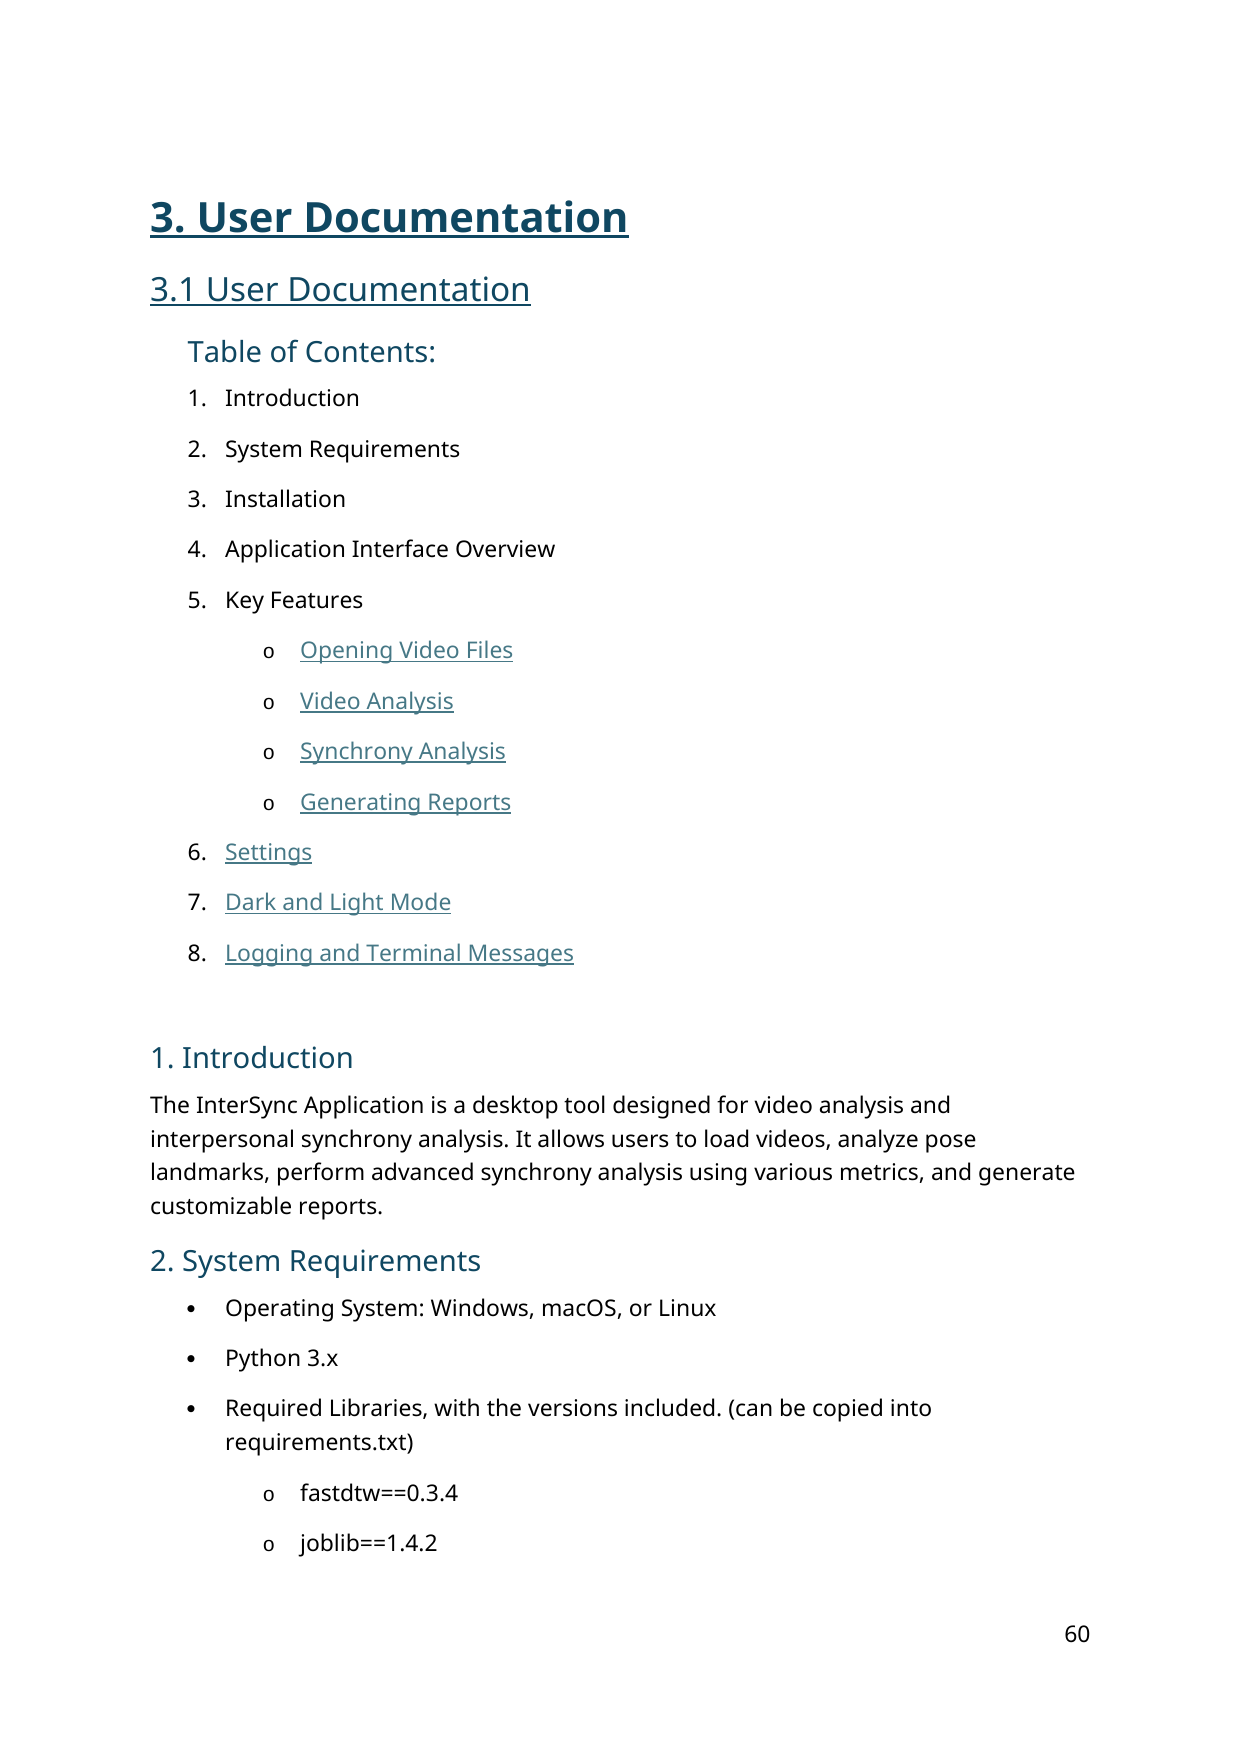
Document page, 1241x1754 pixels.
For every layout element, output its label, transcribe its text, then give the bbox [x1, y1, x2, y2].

list Key Features [187, 584, 1090, 615]
list Introduction [187, 382, 1090, 413]
list Settings [187, 836, 1090, 867]
subtitle Table of Contents: [150, 331, 1090, 371]
list Logging and Terminal Messages [187, 937, 1090, 968]
list System Requirements [187, 433, 1090, 464]
list Opening Video Files [262, 634, 1090, 666]
list Required Libraries, with the versions included. (can be copied into requirements.txt) [187, 1392, 1090, 1457]
list Application Interface Overview [187, 533, 1090, 565]
subtitle 1. Introduction [150, 1038, 1090, 1077]
subtitle 3.1 User Documentation [150, 265, 1090, 311]
subtitle 3. User Documentation [150, 187, 1090, 244]
list fastdtw==0.3.4 [262, 1477, 1090, 1508]
list Dark and Light Mode [187, 886, 1090, 918]
list joblib==1.4.2 [262, 1527, 1090, 1558]
list Installation [187, 483, 1090, 514]
subtitle 2. System Requirements [150, 1240, 1090, 1280]
list Operating System: Windows, macOS, or Linux [187, 1292, 1090, 1323]
list Python 3.x [187, 1342, 1090, 1373]
text The InterSync Application is a desktop tool designed for video analysis and interpersonal synchrony analysis. It allows users to load videos, analyze pose landmarks, perform advanced synchrony analysis using various metrics, and generate customizable reports. [150, 1089, 1090, 1221]
list Synchrony Analysis [262, 735, 1090, 766]
list Generating Reports [262, 786, 1090, 817]
list Video Analysis [262, 685, 1090, 716]
